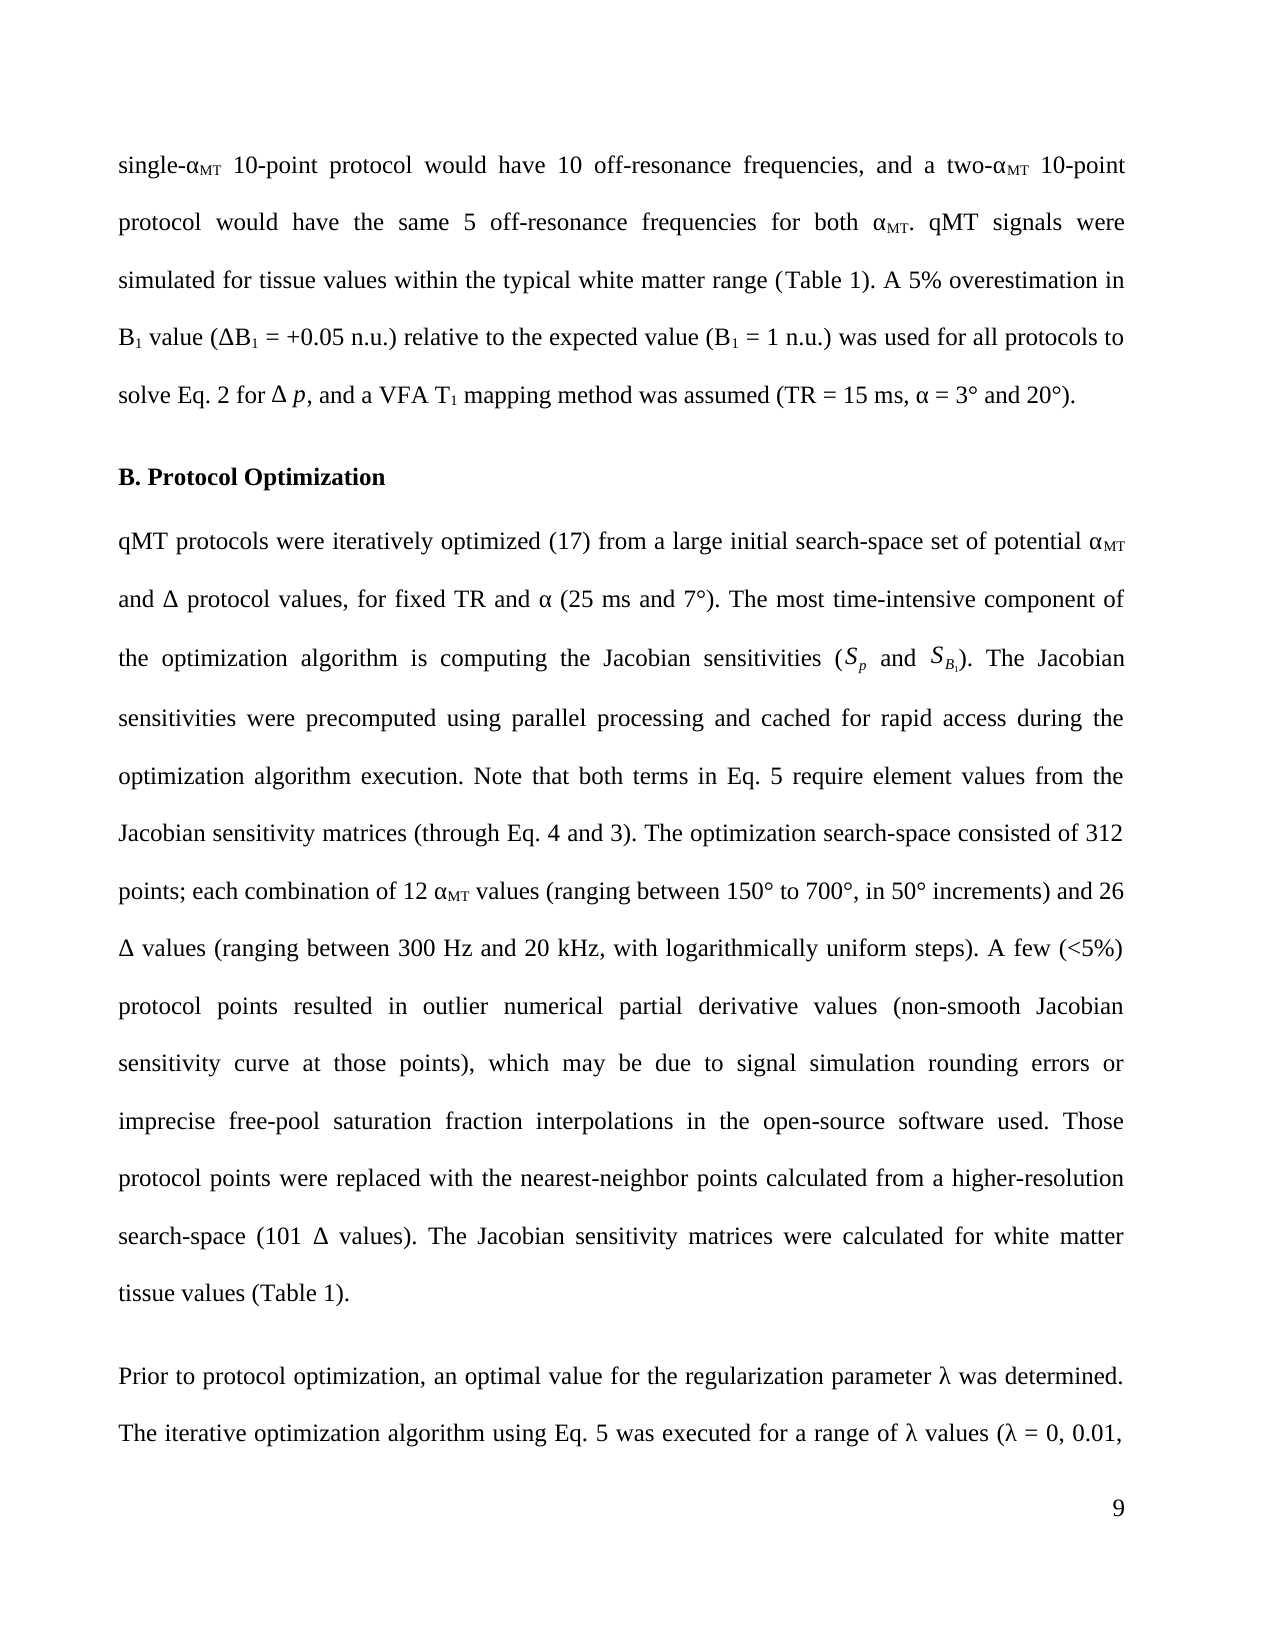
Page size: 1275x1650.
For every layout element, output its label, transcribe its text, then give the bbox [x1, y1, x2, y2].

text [118, 1361, 1125, 1447]
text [118, 150, 1125, 409]
subtitle Protocol Optimization [118, 462, 1125, 491]
text qMT protocols were iteratively optimized (17) from a large initial search-space set of potential αMT and Δ protocol values, for fixed TR and α (25 ms and 7°). The most time-intensive component of the optimization algorithm is computing the Jacobian sensitivities ( and ). The Jacobian sensitivities were precomputed using parallel processing and cached for rapid access during the optimization algorithm execution. Note that both terms in Eq. 5 require element values from the Jacobian sensitivity matrices (through Eq. 4 and 3). The optimization search-space consisted of 312 points; each combination of 12 αMT values (ranging between 150° to 700°, in 50° increments) and 26 Δ values (ranging between 300 Hz and 20 kHz, with logarithmically uniform steps). A few (<5%) protocol points resulted in outlier numerical partial derivative values (non-smooth Jacobian sensitivity curve at those points), which may be due to signal simulation rounding errors or imprecise free-pool saturation fraction interpolations in the open-source software used. Those protocol points were replaced with the nearest-neighbor points calculated from a higher-resolution search-space (101 Δ values). The Jacobian sensitivity matrices were calculated for white matter tissue values (Table 1). [118, 526, 1125, 1307]
